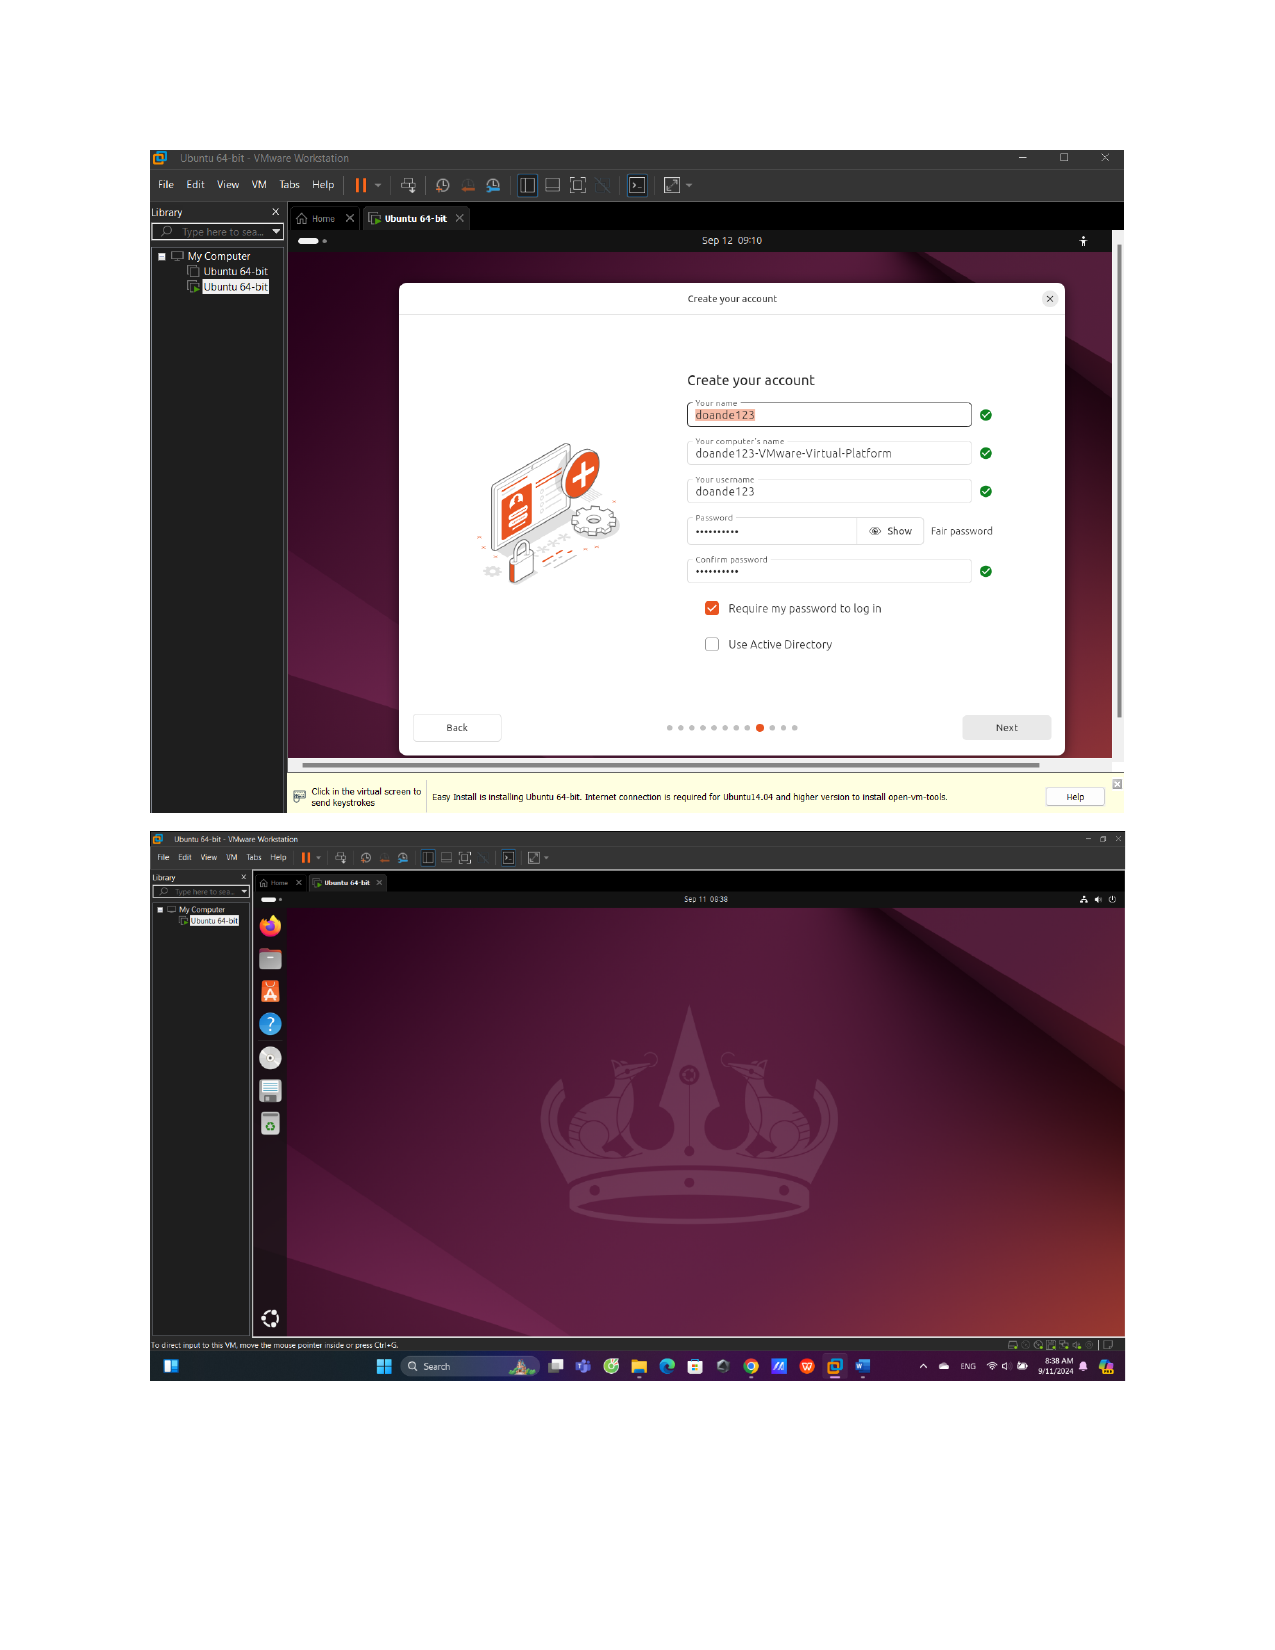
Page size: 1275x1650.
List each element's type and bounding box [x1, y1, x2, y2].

picture [150, 150, 1124, 813]
picture [150, 831, 1125, 1381]
